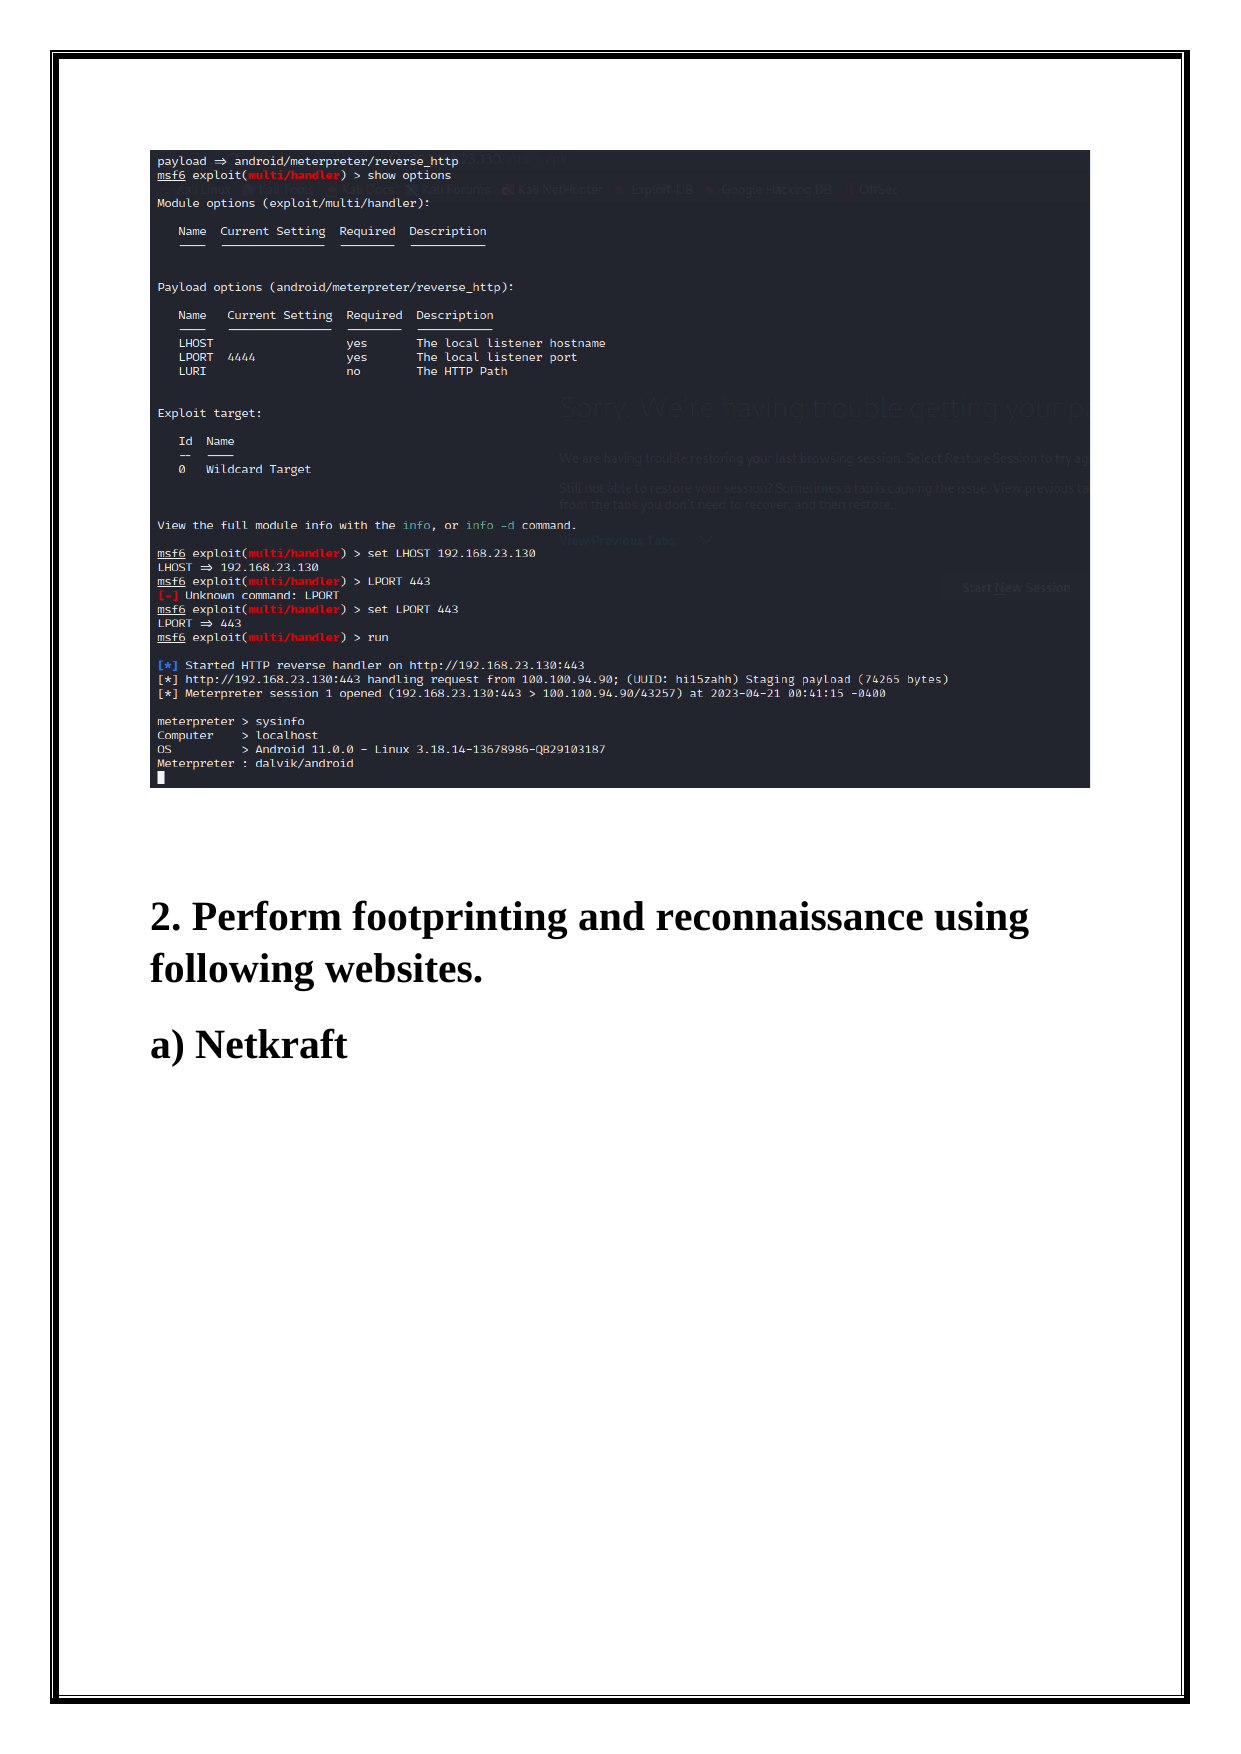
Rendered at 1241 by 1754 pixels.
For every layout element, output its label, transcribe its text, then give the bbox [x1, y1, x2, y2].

text 2. Perform footprinting and reconnaissance using following websites. [150, 892, 1090, 991]
text a) Netkraft [150, 1020, 1090, 1068]
picture [150, 150, 1091, 788]
